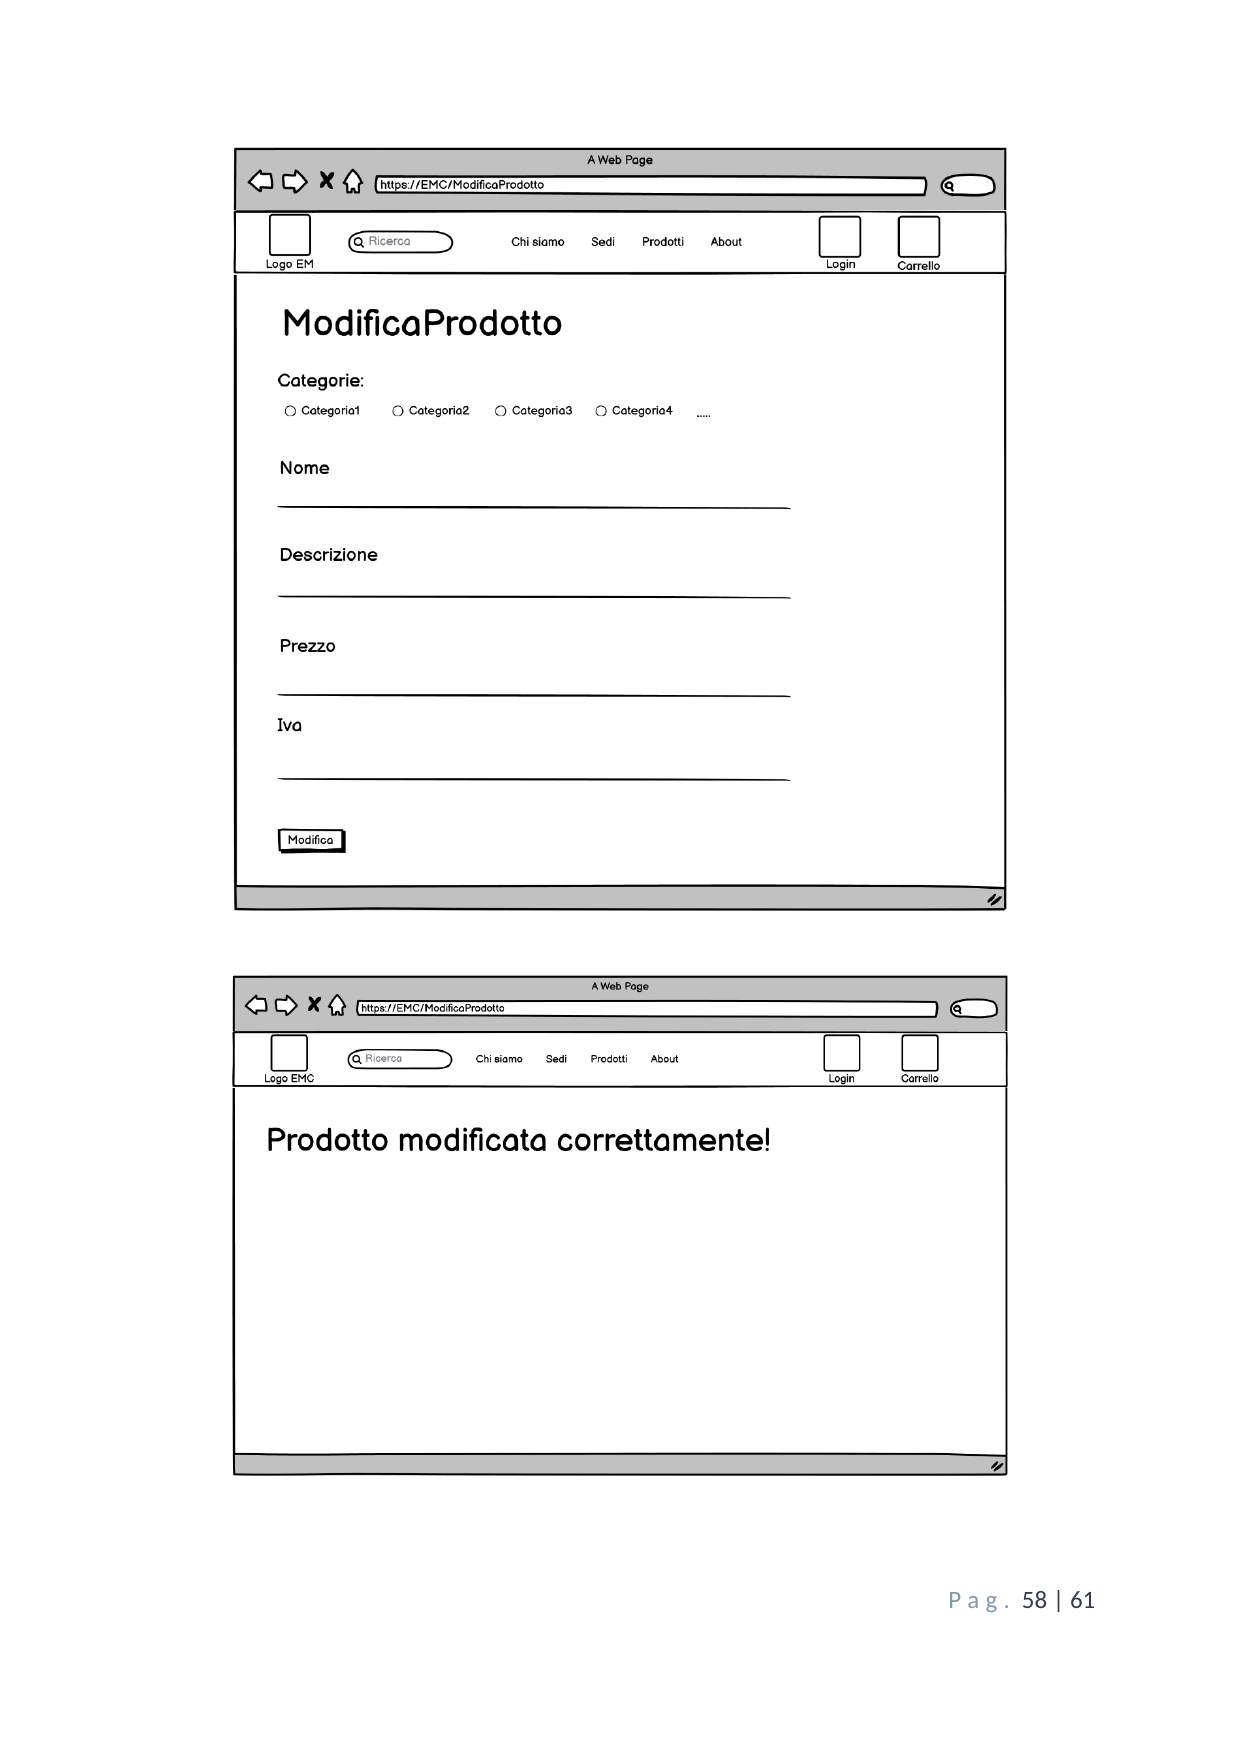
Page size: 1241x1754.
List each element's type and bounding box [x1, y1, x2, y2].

picture [232, 975, 1008, 1476]
picture [233, 147, 1007, 911]
